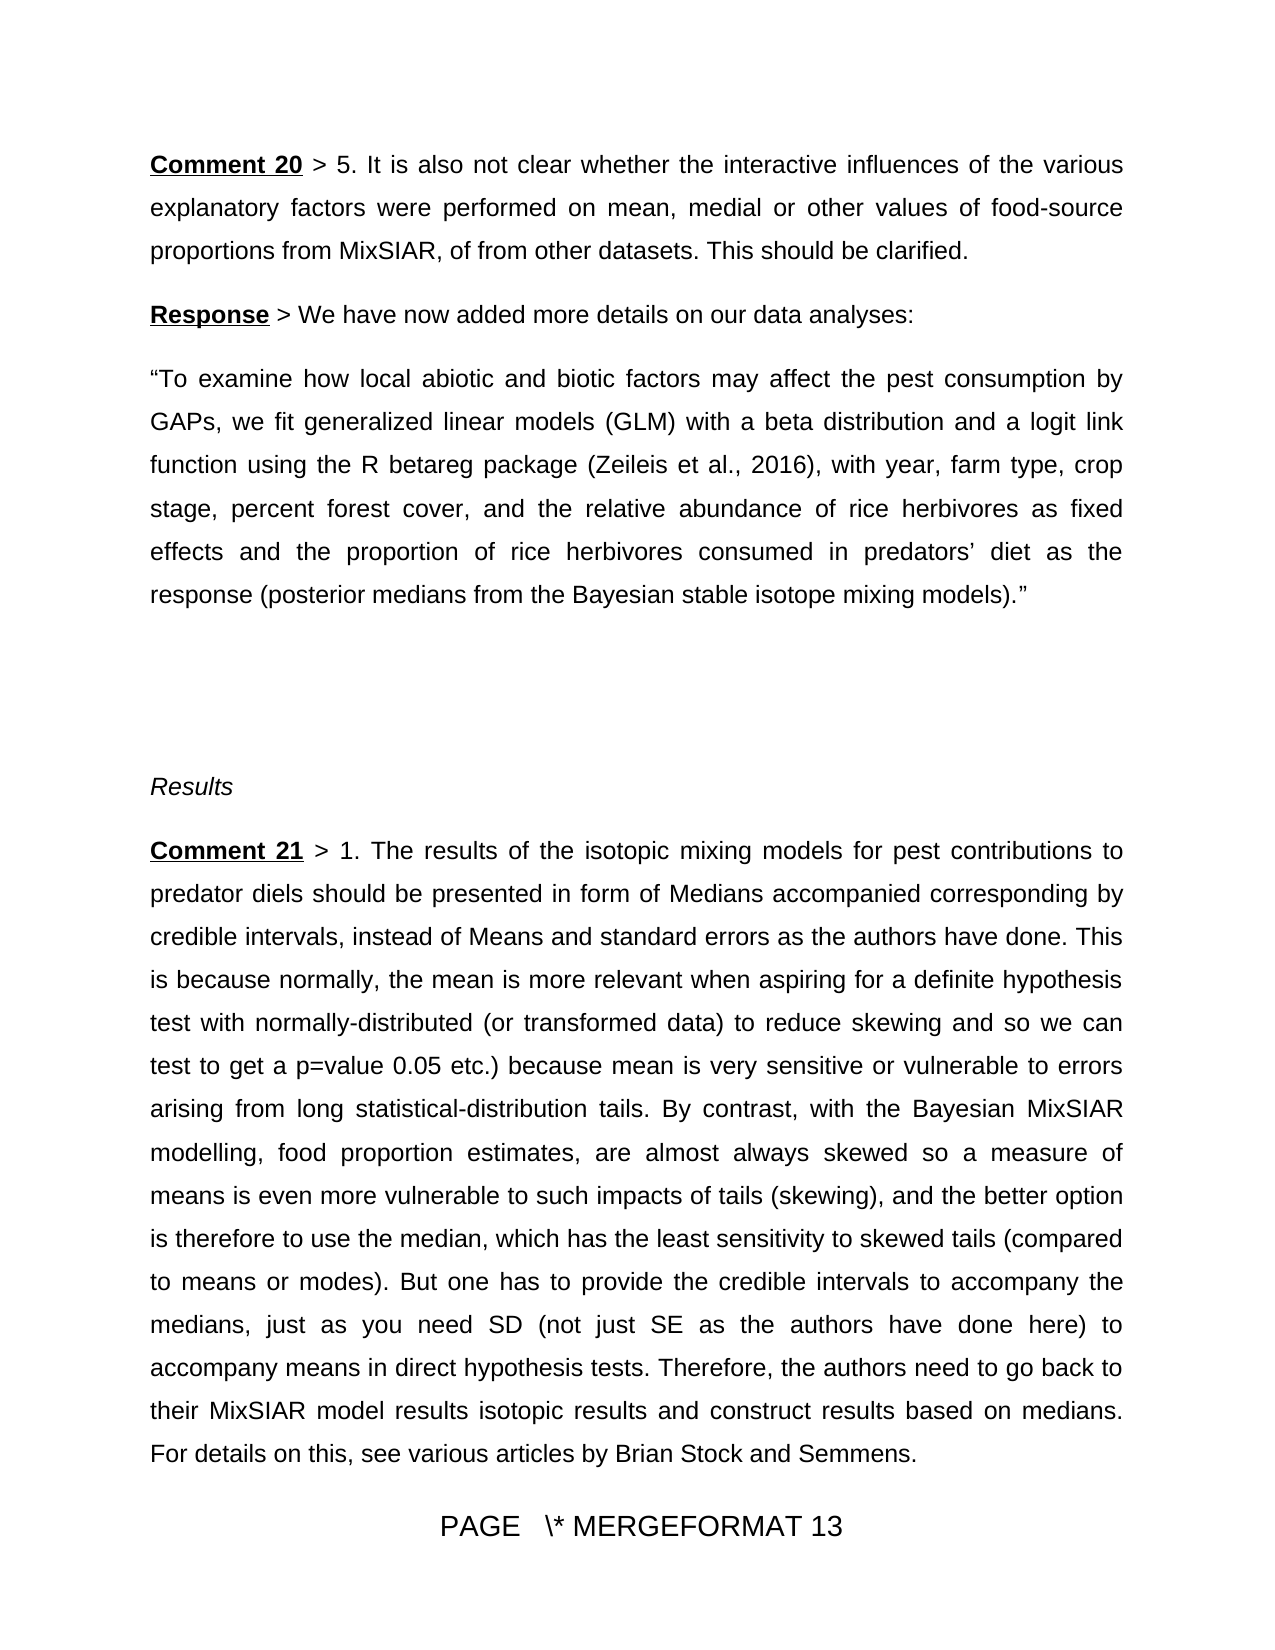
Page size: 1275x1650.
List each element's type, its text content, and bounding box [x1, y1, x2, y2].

text Comment 21 > 1. The results of the isotopic mixing models for pest contributions to predator diels should be presented in form of Medians accompanied corresponding by credible intervals, instead of Means and standard errors as the authors have done. This is because normally, the mean is more relevant when aspiring for a definite hypothesis test with normally-distributed (or transformed data) to reduce skewing and so we can test to get a p=value 0.05 etc.) because mean is very sensitive or vulnerable to errors arising from long statistical-distribution tails. By contrast, with the Bayesian MixSIAR modelling, food proportion estimates, are almost always skewed so a measure of means is even more vulnerable to such impacts of tails (skewing), and the better option is therefore to use the median, which has the least sensitivity to skewed tails (compared to means or modes). But one has to provide the credible intervals to accompany the medians, just as you need SD (not just SE as the authors have done here) to accompany means in direct hypothesis tests. Therefore, the authors need to go back to their MixSIAR model results isotopic results and construct results based on medians. For details on this, see various articles by Brian Stock and Semmens. [150, 836, 1125, 1468]
text “To examine how local abiotic and biotic factors may affect the pest consumption by GAPs, we fit generalized linear models (GLM) with a beta distribution and a logit link function using the R betareg package (Zeileis et al., 2016), with year, farm type, crop stage, percent forest cover, and the relative abundance of rice herbivores as fixed effects and the proportion of rice herbivores consumed in predators’ diet as the response (posterior medians from the Bayesian stable isotope mixing models).” [150, 364, 1125, 608]
text Results [150, 772, 1125, 800]
text Response > We have now added more details on our data analyses: [150, 300, 1125, 329]
text Comment 20 > 5. It is also not clear whether the interactive influences of the various explanatory factors were performed on mean, medial or other values of food-source proportions from MixSIAR, of from other datasets. This should be clarified. [150, 150, 1125, 265]
